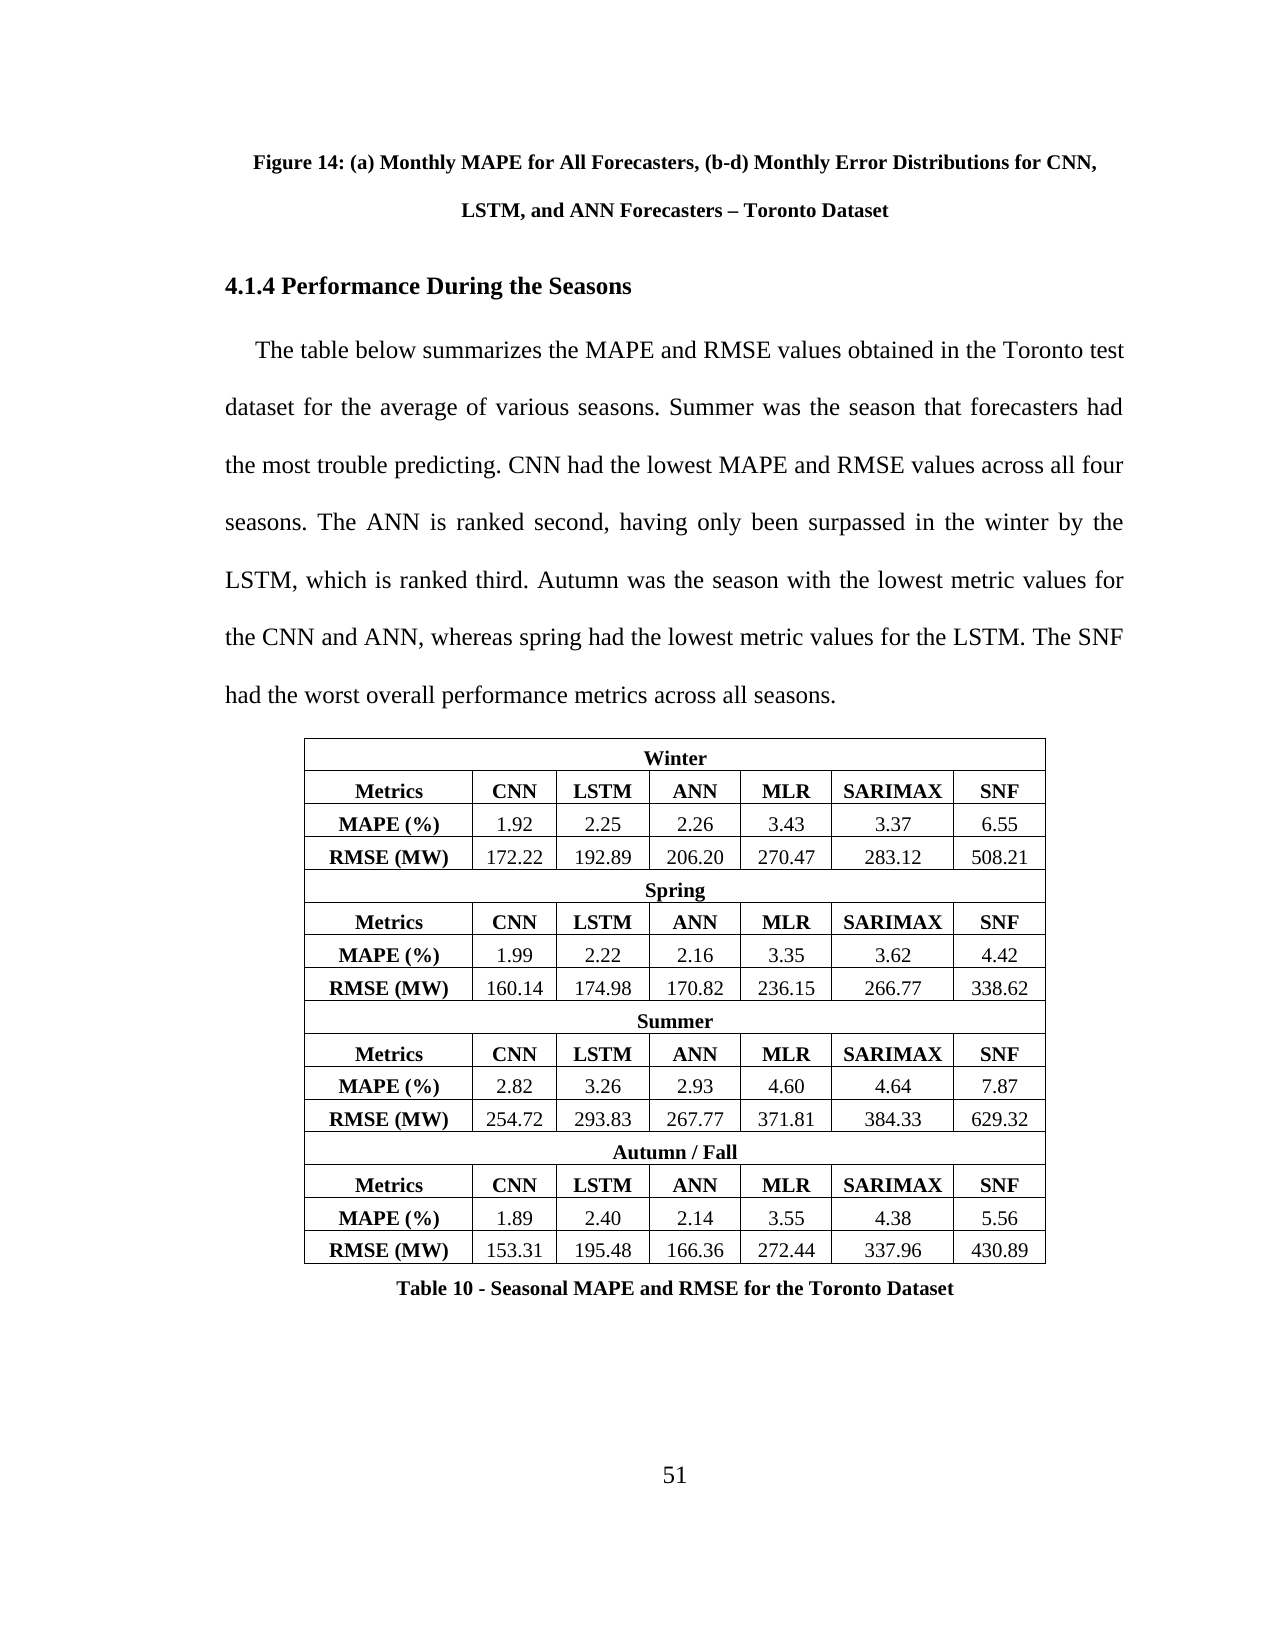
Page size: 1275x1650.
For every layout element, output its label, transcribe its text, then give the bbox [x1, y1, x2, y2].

table_cell 430.89 [954, 1231, 1045, 1262]
table_cell Metrics [305, 771, 472, 803]
table_cell 254.72 [473, 1100, 556, 1131]
table_cell SNF [954, 1165, 1045, 1197]
table_cell 160.14 [473, 968, 556, 1000]
table_cell SARIMAX [832, 1034, 953, 1066]
table_cell 3.26 [557, 1067, 649, 1098]
table_cell ANN [650, 903, 740, 934]
table_cell MAPE (%) [305, 1198, 472, 1230]
table_cell 267.77 [650, 1100, 740, 1131]
table_cell 1.92 [473, 804, 556, 836]
table_cell Spring [305, 870, 1045, 902]
table_cell 195.48 [557, 1231, 649, 1262]
table_cell RMSE (MW) [305, 968, 472, 1000]
table_cell 206.20 [650, 837, 740, 869]
table_cell 508.21 [954, 837, 1045, 869]
table_cell RMSE (MW) [305, 1100, 472, 1131]
table_cell SARIMAX [832, 1165, 953, 1197]
table_cell 2.26 [650, 804, 740, 836]
table_cell 236.15 [741, 968, 831, 1000]
text The table below summarizes the MAPE and RMSE values obtained in the Toronto test dataset for the average of various seasons. Summer was the season that forecasters had the most trouble predicting. CNN had the lowest MAPE and RMSE values across all four seasons. The ANN is ranked second, having only been surpassed in the winter by the LSTM, which is ranked third. Autumn was the season with the lowest metric values for the CNN and ANN, whereas spring had the lowest metric values for the LSTM. The SNF had the worst overall performance metrics across all seasons. [225, 335, 1125, 709]
table_cell CNN [473, 903, 556, 934]
table_cell SNF [954, 903, 1045, 934]
table_cell MAPE (%) [305, 1067, 472, 1098]
table_cell 2.16 [650, 935, 740, 967]
table_cell 3.62 [832, 935, 953, 967]
table_cell 2.93 [650, 1067, 740, 1098]
table_cell LSTM [557, 1165, 649, 1197]
table_cell 3.43 [741, 804, 831, 836]
table_cell 166.36 [650, 1231, 740, 1262]
table_cell RMSE (MW) [305, 1231, 472, 1262]
table_cell 293.83 [557, 1100, 649, 1131]
table_cell 384.33 [832, 1100, 953, 1131]
table_cell ANN [650, 1165, 740, 1197]
table_cell ANN [650, 771, 740, 803]
table_cell SARIMAX [832, 903, 953, 934]
table_cell 2.82 [473, 1067, 556, 1098]
table_cell 3.35 [741, 935, 831, 967]
table_cell 1.89 [473, 1198, 556, 1230]
table_cell Metrics [305, 903, 472, 934]
table_cell MLR [741, 1165, 831, 1197]
table_cell SARIMAX [832, 771, 953, 803]
table_cell Metrics [305, 1034, 472, 1066]
table_cell CNN [473, 1034, 556, 1066]
table_cell 2.22 [557, 935, 649, 967]
table_cell MLR [741, 1034, 831, 1066]
table_cell 170.82 [650, 968, 740, 1000]
table_cell MAPE (%) [305, 804, 472, 836]
table_cell 4.64 [832, 1067, 953, 1098]
table_cell 338.62 [954, 968, 1045, 1000]
table_cell 4.38 [832, 1198, 953, 1230]
table_cell SNF [954, 771, 1045, 803]
table_cell 2.14 [650, 1198, 740, 1230]
table_cell RMSE (MW) [305, 837, 472, 869]
table_cell 153.31 [473, 1231, 556, 1262]
table_cell 4.60 [741, 1067, 831, 1098]
table_cell 2.25 [557, 804, 649, 836]
table_cell 629.32 [954, 1100, 1045, 1131]
table_cell 272.44 [741, 1231, 831, 1262]
table_cell MAPE (%) [305, 935, 472, 967]
table_cell CNN [473, 771, 556, 803]
table_cell LSTM [557, 1034, 649, 1066]
table_cell 266.77 [832, 968, 953, 1000]
table_cell CNN [473, 1165, 556, 1197]
table_cell 1.99 [473, 935, 556, 967]
table_cell 192.89 [557, 837, 649, 869]
table_cell Autumn / Fall [305, 1132, 1045, 1164]
table_cell 283.12 [832, 837, 953, 869]
table_cell LSTM [557, 903, 649, 934]
table_cell 4.42 [954, 935, 1045, 967]
table_cell 3.55 [741, 1198, 831, 1230]
table_cell Summer [305, 1001, 1045, 1033]
table_cell ANN [650, 1034, 740, 1066]
table_cell Metrics [305, 1165, 472, 1197]
table_cell MLR [741, 903, 831, 934]
table_cell 5.56 [954, 1198, 1045, 1230]
table_cell 337.96 [832, 1231, 953, 1262]
table_cell SNF [954, 1034, 1045, 1066]
table_cell 172.22 [473, 837, 556, 869]
table_cell 2.40 [557, 1198, 649, 1230]
table_cell 7.87 [954, 1067, 1045, 1098]
table_cell 6.55 [954, 804, 1045, 836]
table_cell 270.47 [741, 837, 831, 869]
table_cell MLR [741, 771, 831, 803]
table_cell 371.81 [741, 1100, 831, 1131]
table_cell 3.37 [832, 804, 953, 836]
table_cell LSTM [557, 771, 649, 803]
subtitle 4.1.4 Performance During the Seasons [225, 271, 1125, 300]
table_cell 174.98 [557, 968, 649, 1000]
table_header Winter [305, 739, 1045, 770]
